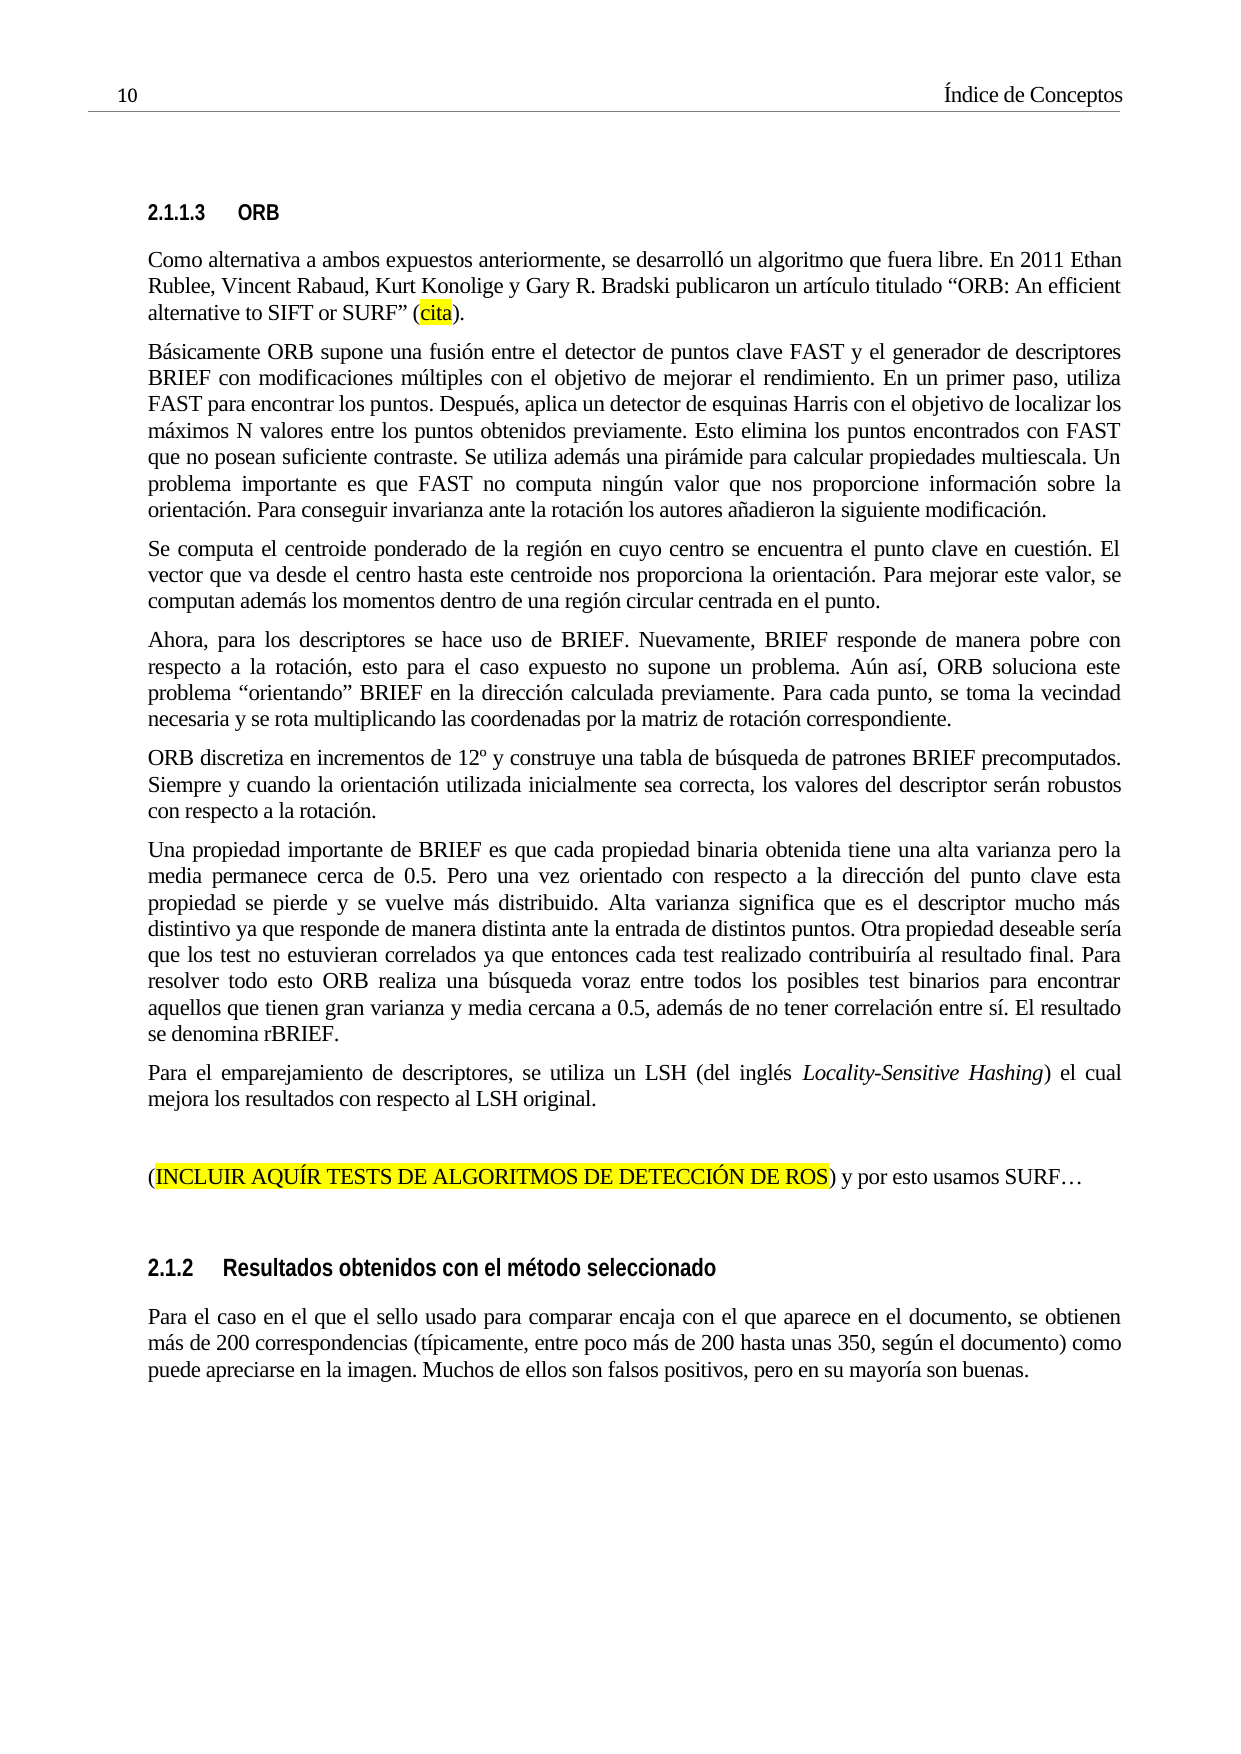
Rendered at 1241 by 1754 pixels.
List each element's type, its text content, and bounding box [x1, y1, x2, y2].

text ORB discretiza en incrementos de 12º y construye una tabla de búsqueda de patrones BRIEF precomputados. Siempre y cuando la orientación utilizada inicialmente sea correcta, los valores del descriptor serán robustos con respecto a la rotación. [148, 744, 1122, 823]
subtitle ORB [148, 199, 1122, 225]
text Para el emparejamiento de descriptores, se utiliza un LSH (del inglés Locality-Sensitive Hashing) el cual mejora los resultados con respecto al LSH original. [148, 1059, 1122, 1112]
subtitle Resultados obtenidos con el método seleccionado [148, 1253, 1122, 1282]
text Como alternativa a ambos expuestos anteriormente, se desarrolló un algoritmo que fuera libre. En 2011 Ethan Rublee, Vincent Rabaud, Kurt Konolige y Gary R. Bradski publicaron un artículo titulado “ORB: An efficient alternative to SIFT or SURF” (cita). [148, 246, 1122, 325]
text Básicamente ORB supone una fusión entre el detector de puntos clave FAST y el generador de descriptores BRIEF con modificaciones múltiples con el objetivo de mejorar el rendimiento. En un primer paso, utiliza FAST para encontrar los puntos. Después, aplica un detector de esquinas Harris con el objetivo de localizar los máximos N valores entre los puntos obtenidos previamente. Esto elimina los puntos encontrados con FAST que no posean suficiente contraste. Se utiliza además una pirámide para calcular propiedades multiescala. Un problema importante es que FAST no computa ningún valor que nos proporcione información sobre la orientación. Para conseguir invarianza ante la rotación los autores añadieron la siguiente modificación. [148, 338, 1122, 522]
text Se computa el centroide ponderado de la región en cuyo centro se encuentra el punto clave en cuestión. El vector que va desde el centro hasta este centroide nos proporciona la orientación. Para mejorar este valor, se computan además los momentos dentro de una región circular centrada en el punto. [148, 535, 1122, 614]
text Una propiedad importante de BRIEF es que cada propiedad binaria obtenida tiene una alta varianza pero la media permanece cerca de 0.5. Pero una vez orientado con respecto a la dirección del punto clave esta propiedad se pierde y se vuelve más distribuido. Alta varianza significa que es el descriptor mucho más distintivo ya que responde de manera distinta ante la entrada de distintos puntos. Otra propiedad deseable sería que los test no estuvieran correlados ya que entonces cada test realizado contribuiría al resultado final. Para resolver todo esto ORB realiza una búsqueda voraz entre todos los posibles test binarios para encontrar aquellos que tienen gran varianza y media cercana a 0.5, además de no tener correlación entre sí. El resultado se denomina rBRIEF. [148, 836, 1122, 1047]
text (INCLUIR AQUÍR TESTS DE ALGORITMOS DE DETECCIÓN DE ROS) y por esto usamos SURF… [829, 1163, 1122, 1189]
text Para el caso en el que el sello usado para comparar encaja con el que aparece en el documento, se obtienen más de 200 correspondencias (típicamente, entre poco más de 200 hasta unas 350, según el documento) como puede apreciarse en la imagen. Muchos de ellos son falsos positivos, pero en su mayoría son buenas. [148, 1303, 1122, 1382]
text Ahora, para los descriptores se hace uso de BRIEF. Nuevamente, BRIEF responde de manera pobre con respecto a la rotación, esto para el caso expuesto no supone un problema. Aún así, ORB soluciona este problema “orientando” BRIEF en la dirección calculada previamente. Para cada punto, se toma la vecindad necesaria y se rota multiplicando las coordenadas por la matriz de rotación correspondiente. [148, 626, 1122, 732]
